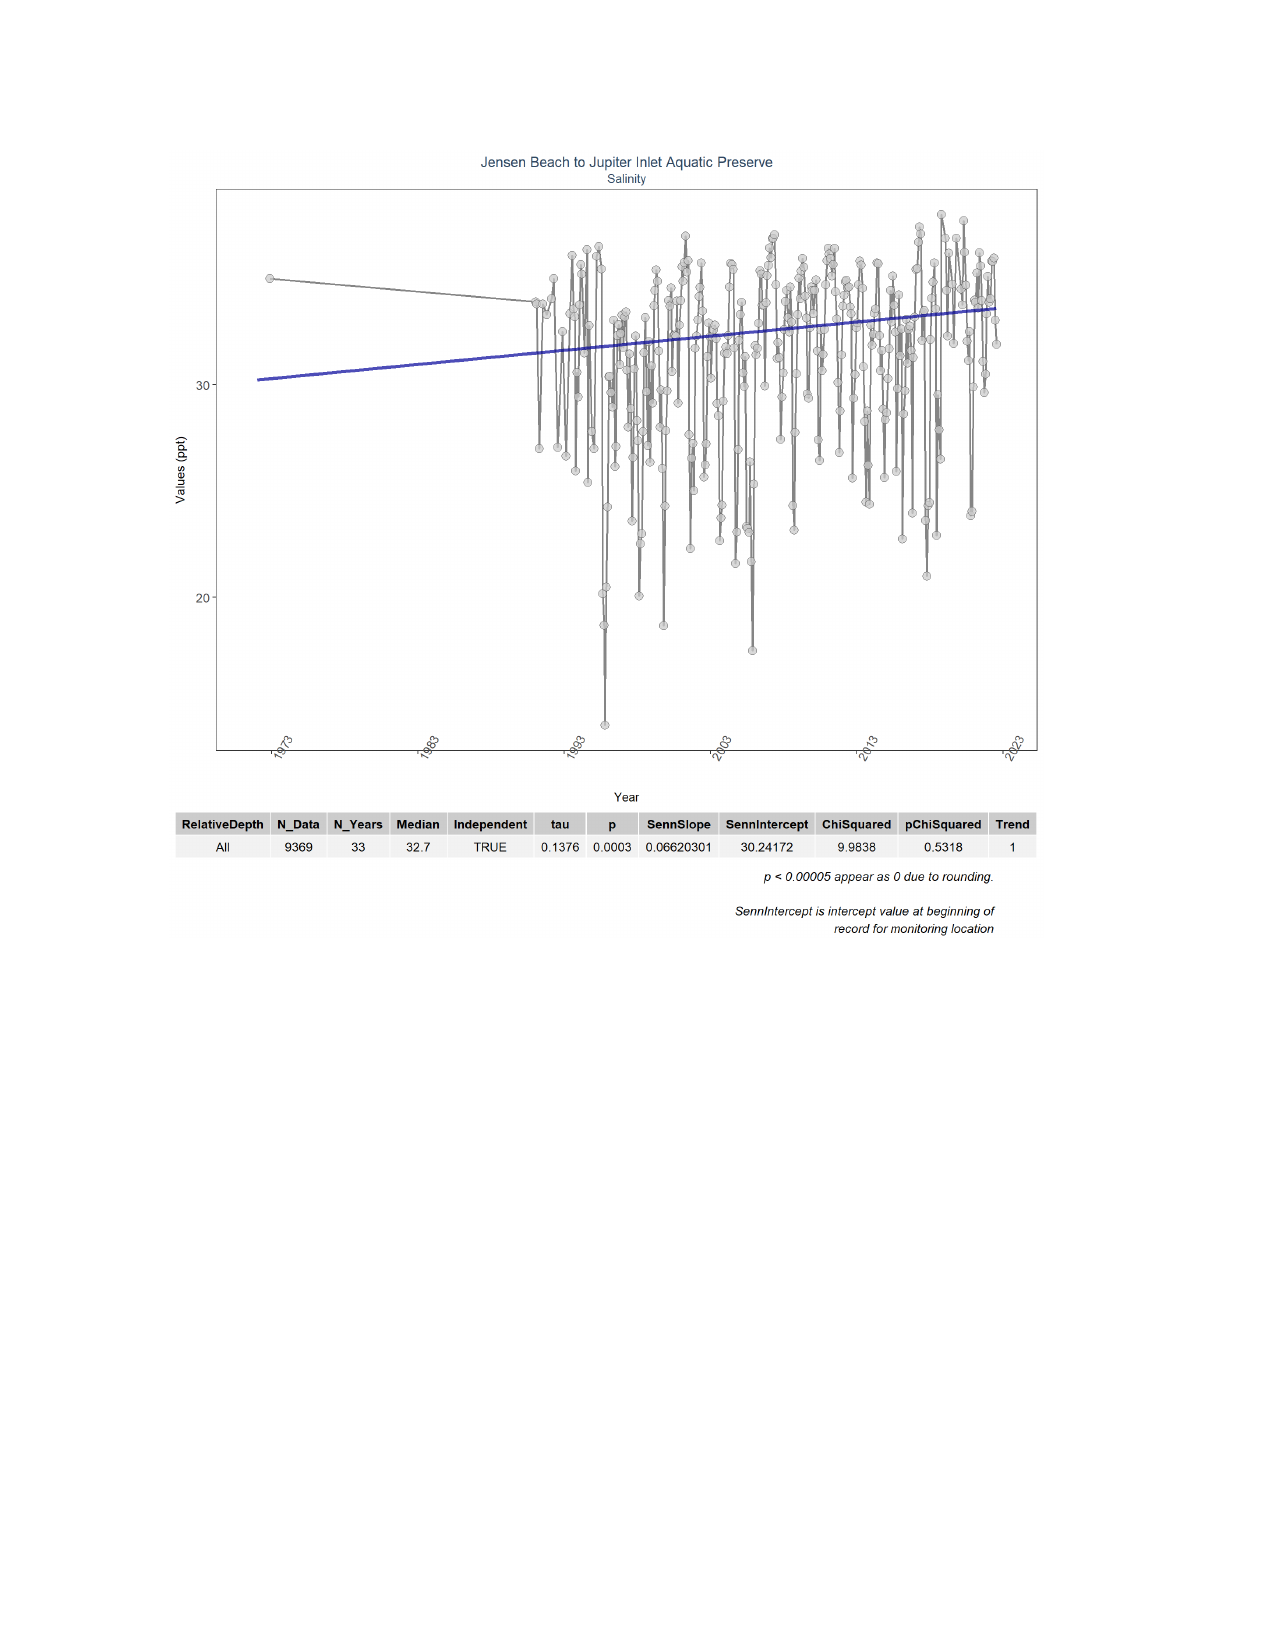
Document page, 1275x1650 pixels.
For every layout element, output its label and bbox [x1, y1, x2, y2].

picture [168, 150, 1044, 938]
